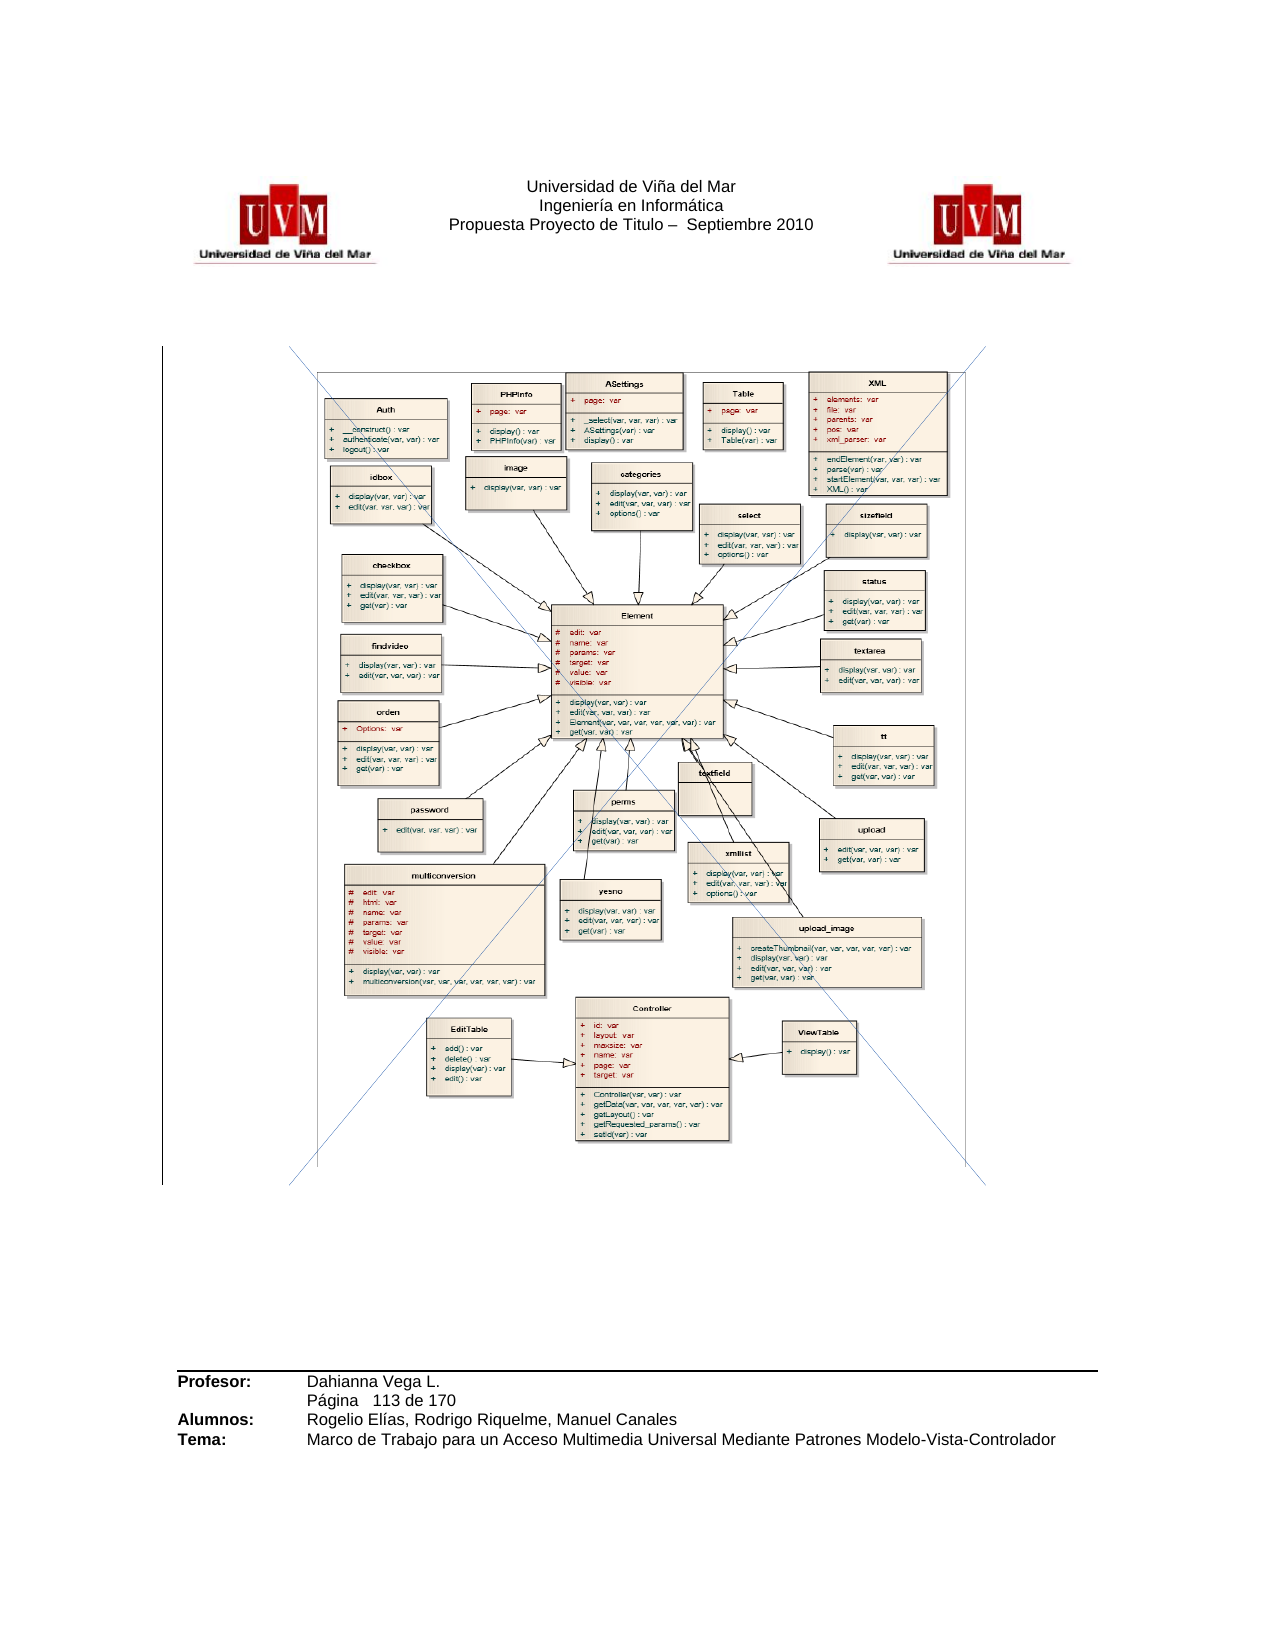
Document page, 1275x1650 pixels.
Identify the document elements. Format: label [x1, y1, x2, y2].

picture [639, 348, 986, 1184]
picture [290, 767, 985, 1186]
picture [177, 176, 390, 267]
picture [871, 176, 1084, 267]
picture [289, 348, 636, 1184]
picture [290, 346, 985, 765]
